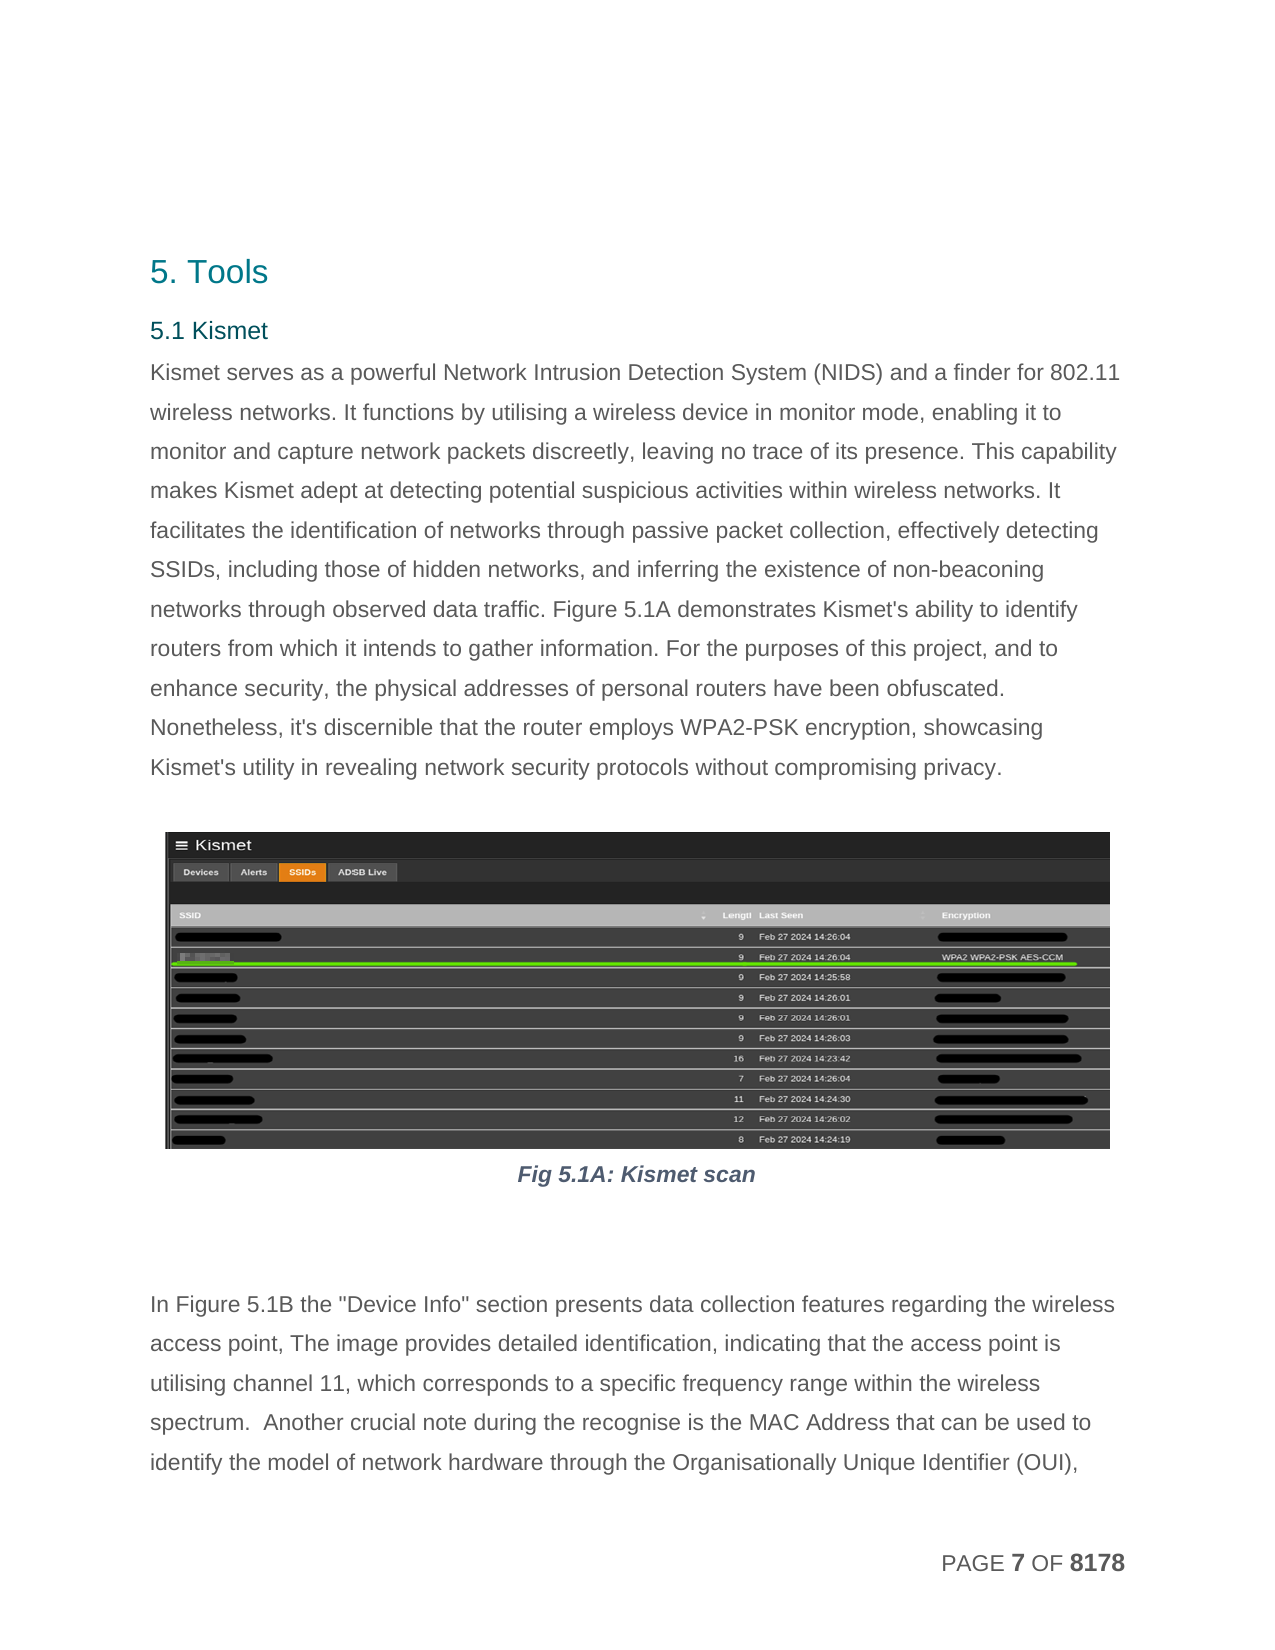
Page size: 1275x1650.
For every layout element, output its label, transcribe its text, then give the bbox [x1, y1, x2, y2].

subtitle 5.1 Kismet [150, 316, 1125, 344]
picture [165, 832, 1110, 1149]
subtitle 5. Tools [150, 252, 1125, 290]
text Kismet serves as a powerful Network Intrusion Detection System (NIDS) and a finder for 802.11 wireless networks. It functions by utilising a wireless device in monitor mode, enabling it to monitor and capture network packets discreetly, leaving no trace of its presence. This capability makes Kismet adept at detecting potential suspicious activities within wireless networks. It facilitates the identification of networks through passive packet collection, effectively detecting SSIDs, including those of hidden networks, and inferring the existence of non-beaconing networks through observed data traffic. Figure 5.1A demonstrates Kismet's ability to identify routers from which it intends to gather information. For the purposes of this project, and to enhance security, the physical addresses of personal routers have been obfuscated. Nonetheless, it's discernible that the router employs WPA2-PSK encryption, showcasing Kismet's utility in revealing network security protocols without compromising privacy. [150, 359, 1125, 780]
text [150, 1291, 1125, 1475]
text Fig 5.1A: Kismet scan [150, 1161, 1125, 1188]
